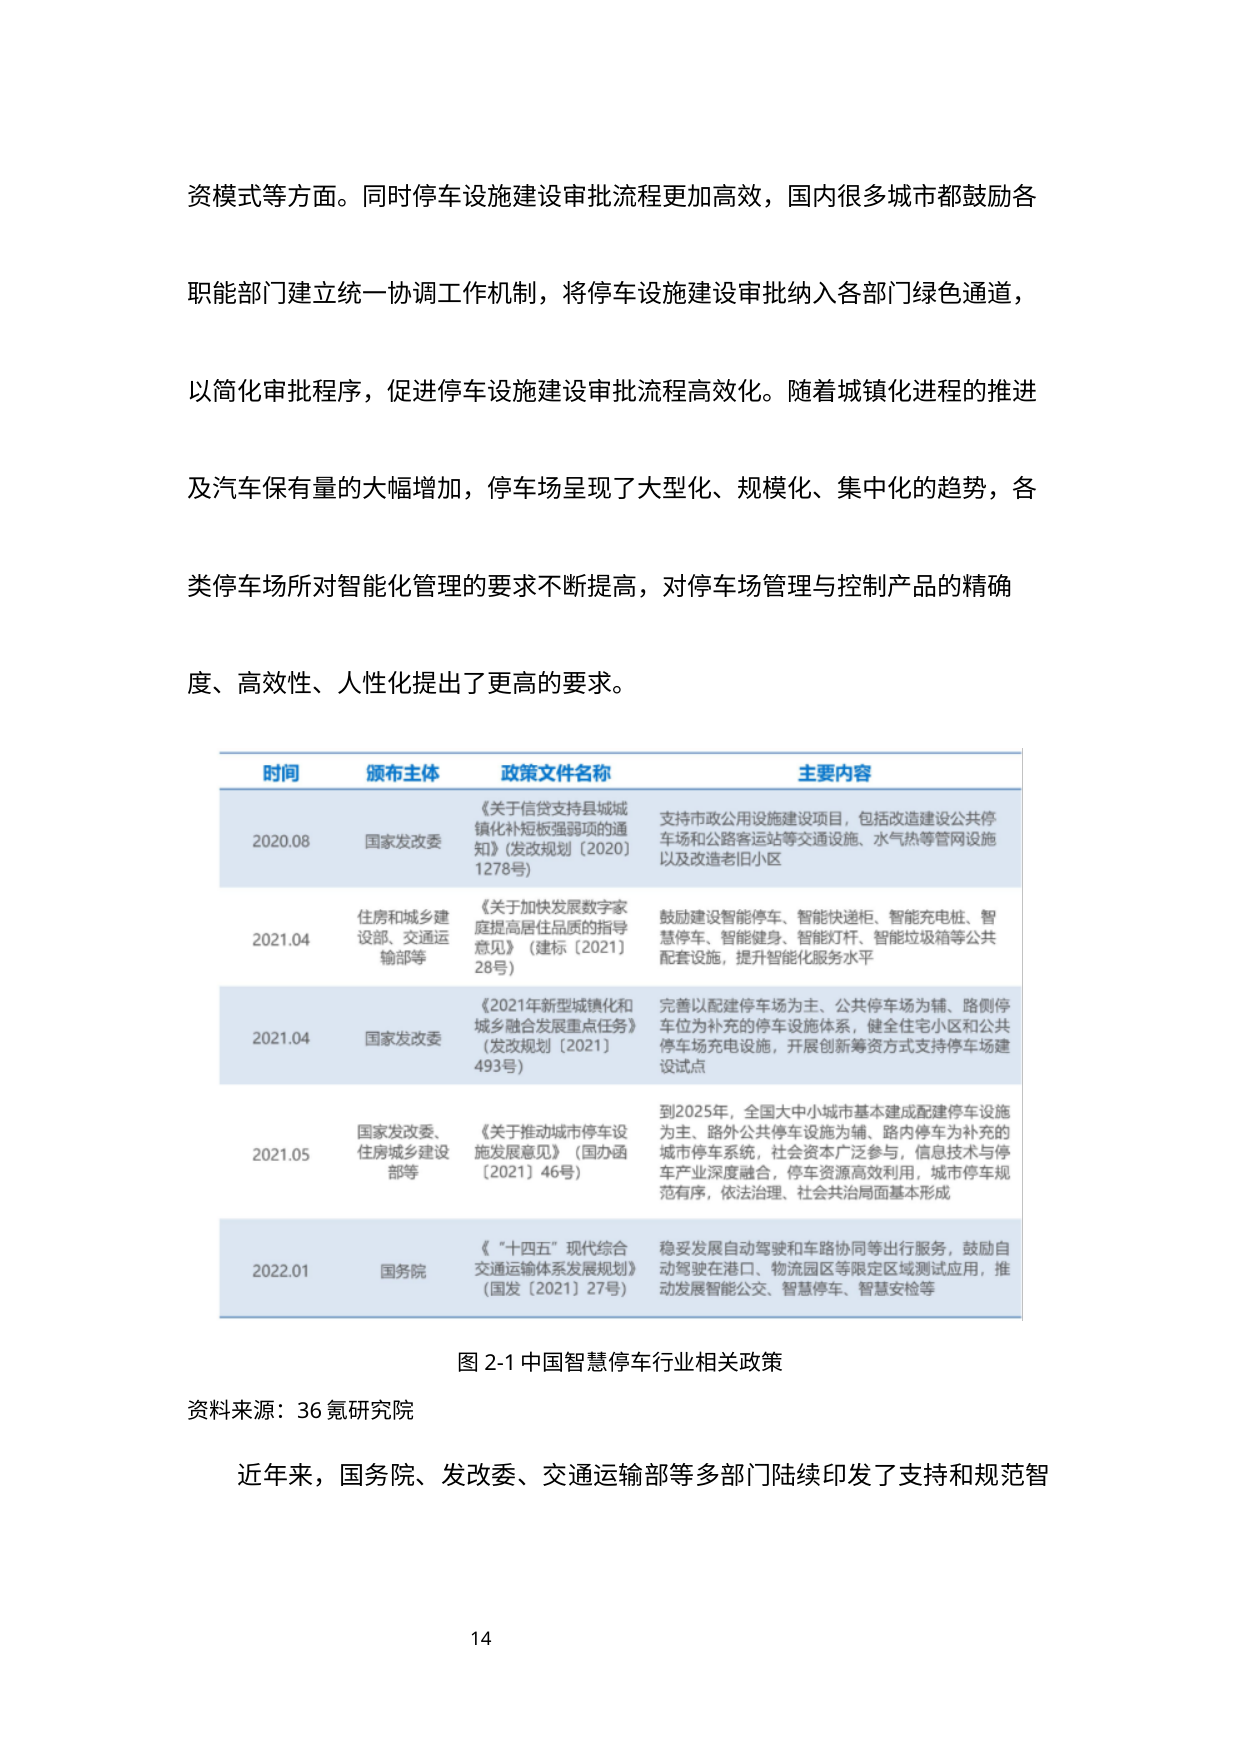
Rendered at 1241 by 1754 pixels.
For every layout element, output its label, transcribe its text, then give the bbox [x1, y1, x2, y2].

text 图 2-1中国智慧停车行业相关政策 [187, 1344, 1053, 1377]
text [187, 162, 1053, 714]
text 资料来源：36氪研究院 [187, 1392, 1053, 1425]
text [187, 1441, 1053, 1506]
picture [216, 748, 1024, 1321]
